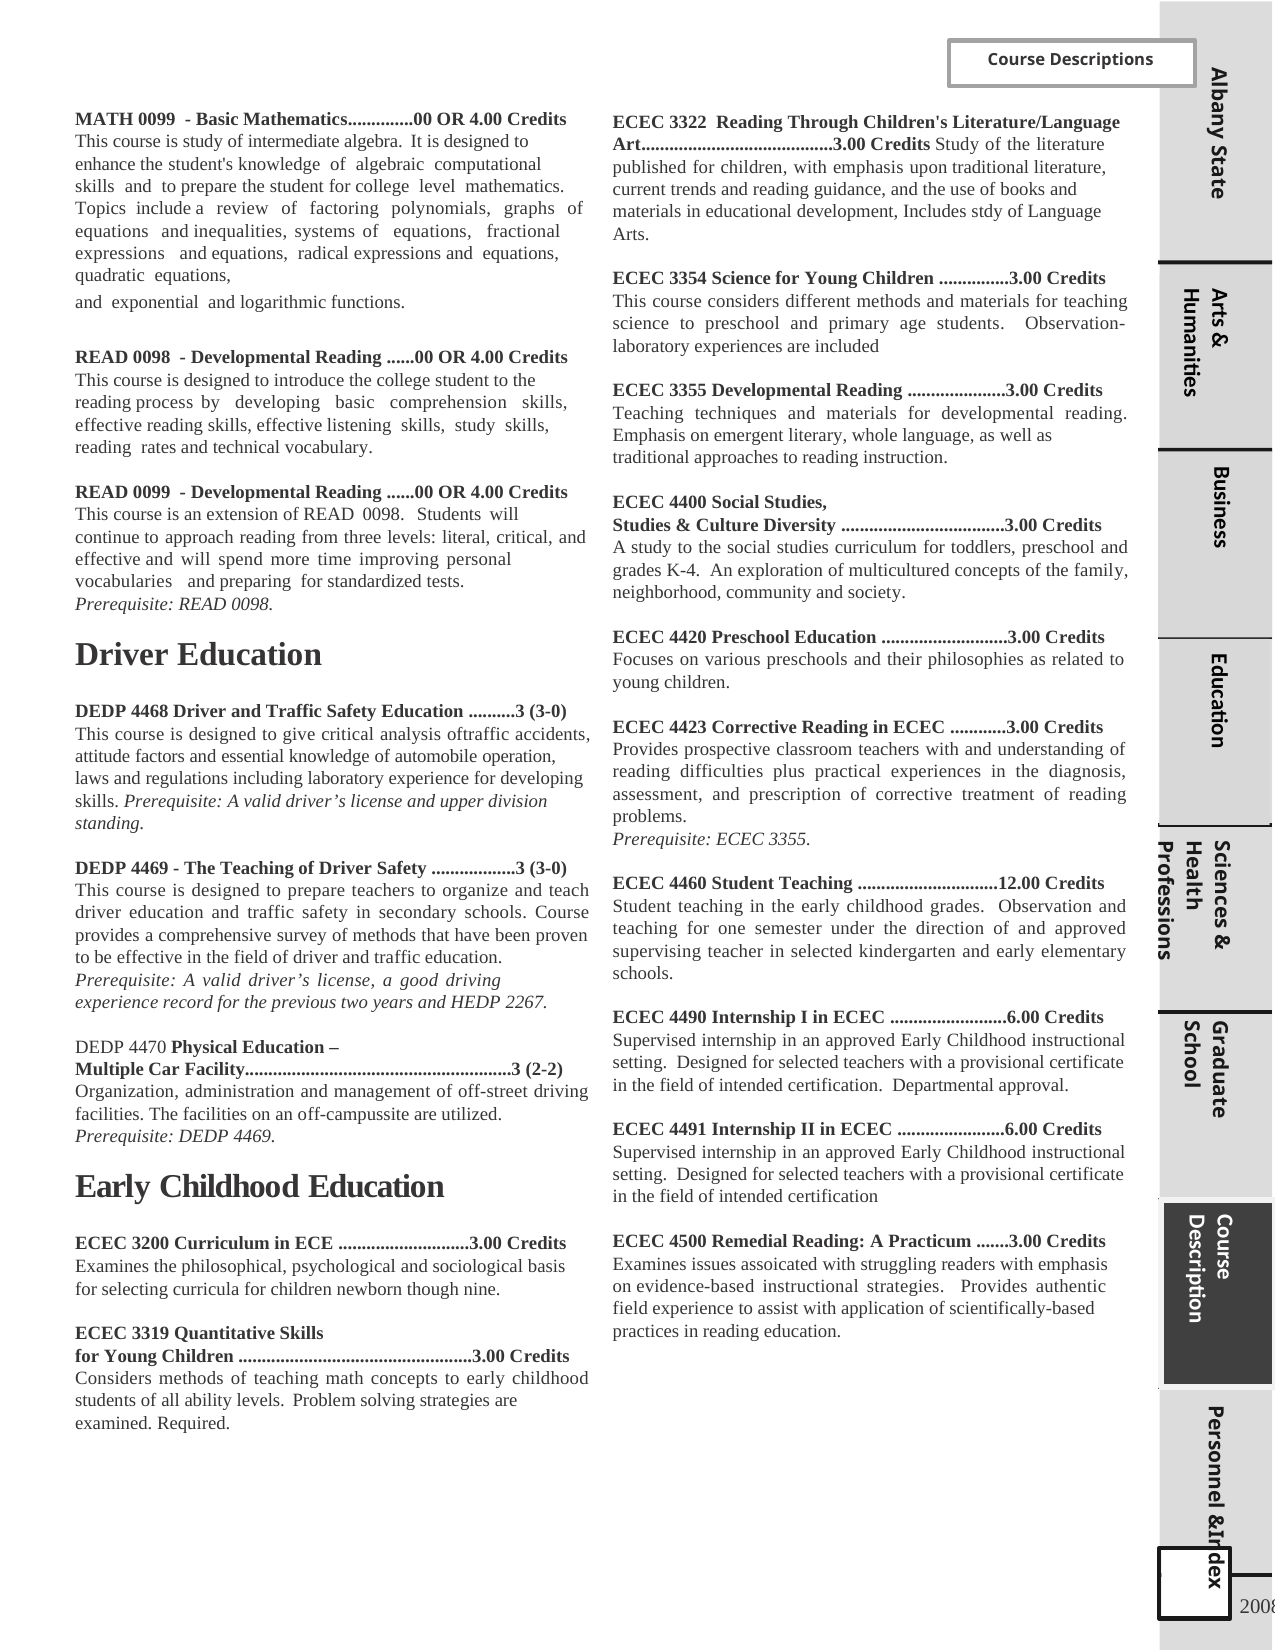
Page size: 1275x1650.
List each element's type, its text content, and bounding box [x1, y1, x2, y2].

text Studies & Culture Diversity ...................................3.00 Credits [612, 513, 1242, 535]
text for Young Children ..................................................3.00 Credits Considers methods of teaching math concepts to early childhood students of all ability levels. Problem solving strategies are examined. Required. [75, 1344, 591, 1433]
text Prerequisite: ECEC 3355. [612, 828, 1242, 849]
text Driver Education [75, 634, 587, 672]
text ECEC 3200 Curriculum in ECE ............................3.00 Credits Examines the philosophical, psychological and sociological basis for selecting curricula for children newborn though nine. [75, 1232, 591, 1299]
text and exponential and logarithmic functions. [75, 291, 587, 312]
text DEDP 4468 Driver and Traffic Safety Education ..........3 (3-0) This course is designed to give critical analysis oftraffic accidents, attitude factors and essential knowledge of automobile operation, laws and regulations including laboratory experience for developing skills. Prerequisite: A valid driver’s license and upper division standing. [75, 700, 591, 833]
text Prerequisite: READ 0098. [75, 593, 587, 614]
text ECEC 4491 Internship II in ECEC .......................6.00 Credits Supervised internship in an approved Early Childhood instructional setting. Designed for selected teachers with a provisional certificate in the field of intended certification [612, 1118, 1128, 1207]
text ECEC 3319 Quantitative Skills [75, 1322, 587, 1344]
text Multiple Car Facility.........................................................3 (2-2) Organization, administration and management of off-street driving facilities. The facilities on an off-campussite are utilized. Prerequisite: DEDP 4469. [75, 1058, 591, 1147]
text ECEC 4423 Corrective Reading in ECEC ............3.00 Credits Provides prospective classroom teachers with and understanding of reading difficulties plus practical experiences in the diagnosis, assessment, and prescription of corrective treatment of reading problems. [612, 716, 1128, 827]
text ECEC 3322 Reading Through Children's Literature/Language Art.........................................3.00 Credits Study of the literature published for children, with emphasis upon traditional literature, current trends and reading guidance, and the use of books and materials in educational development, Includes stdy of Language Arts. [612, 111, 1128, 244]
text ECEC 4420 Preschool Education ...........................3.00 Credits Focuses on various preschools and their philosophies as related to young children. [612, 626, 1128, 692]
text MATH 0099 - Basic Mathematics..............00 OR 4.00 Credits This course is study of intermediate algebra. It is designed to enhance the student's knowledge of algebraic computational skills and to prepare the student for college level mathematics. Topics include a review of factoring polynomials, graphs of equations and inequalities, systems of equations, fractional expressions and equations, radical expressions and equations, quadratic equations, [75, 108, 591, 286]
text ECEC 4500 Remedial Reading: A Practicum .......3.00 Credits Examines issues assoicated with struggling readers with emphasis on evidence-based instructional strategies. Provides authentic field experience to assist with application of scientifically-based practices in reading education. [612, 1230, 1128, 1341]
text READ 0099 - Developmental Reading ......00 OR 4.00 Credits This course is an extension of READ 0098. Students will continue to approach reading from three levels: literal, critical, and effective and will spend more time improving personal vocabularies and preparing for standardized tests. [75, 481, 591, 592]
text ECEC 4460 Student Teaching ..............................12.00 Credits Student teaching in the early childhood grades. Observation and teaching for one semester under the direction of and approved supervising teacher in selected kindergarten and early elementary schools. [612, 872, 1128, 983]
text ECEC 3354 Science for Young Children ...............3.00 Credits This course considers different methods and materials for teaching science to preschool and primary age students. Observation- laboratory experiences are included [612, 267, 1128, 356]
text A study to the social studies curriculum for toddlers, preschool and grades K-4. An exploration of multicultured concepts of the family, neighborhood, community and society. [612, 536, 1128, 603]
text READ 0098 - Developmental Reading ......00 OR 4.00 Credits This course is designed to introduce the college student to the reading process by developing basic comprehension skills, effective reading skills, effective listening skills, study skills, reading rates and technical vocabulary. [75, 346, 591, 457]
text Early Childhood Education [75, 1166, 587, 1204]
text DEDP 4470 Physical Education – [75, 1036, 587, 1057]
text DEDP 4469 - The Teaching of Driver Safety ..................3 (3-0) This course is designed to prepare teachers to organize and teach driver education and traffic safety in secondary schools. Course provides a comprehensive survey of methods that have been proven to be effective in the field of driver and traffic education. Prerequisite: A valid driver’s license, a good driving experience record for the previous two years and HEDP 2267. [75, 857, 591, 1012]
text ECEC 4400 Social Studies, [612, 491, 1242, 513]
text ECEC 4490 Internship I in ECEC .........................6.00 Credits Supervised internship in an approved Early Childhood instructional setting. Designed for selected teachers with a provisional certificate in the field of intended certification. Departmental approval. [612, 1006, 1128, 1095]
text Course Descriptions [62, 49, 1153, 69]
text ECEC 3355 Developmental Reading .....................3.00 Credits Teaching techniques and materials for developmental reading. Emphasis on emergent literary, whole language, as well as traditional approaches to reading instruction. [612, 379, 1128, 468]
